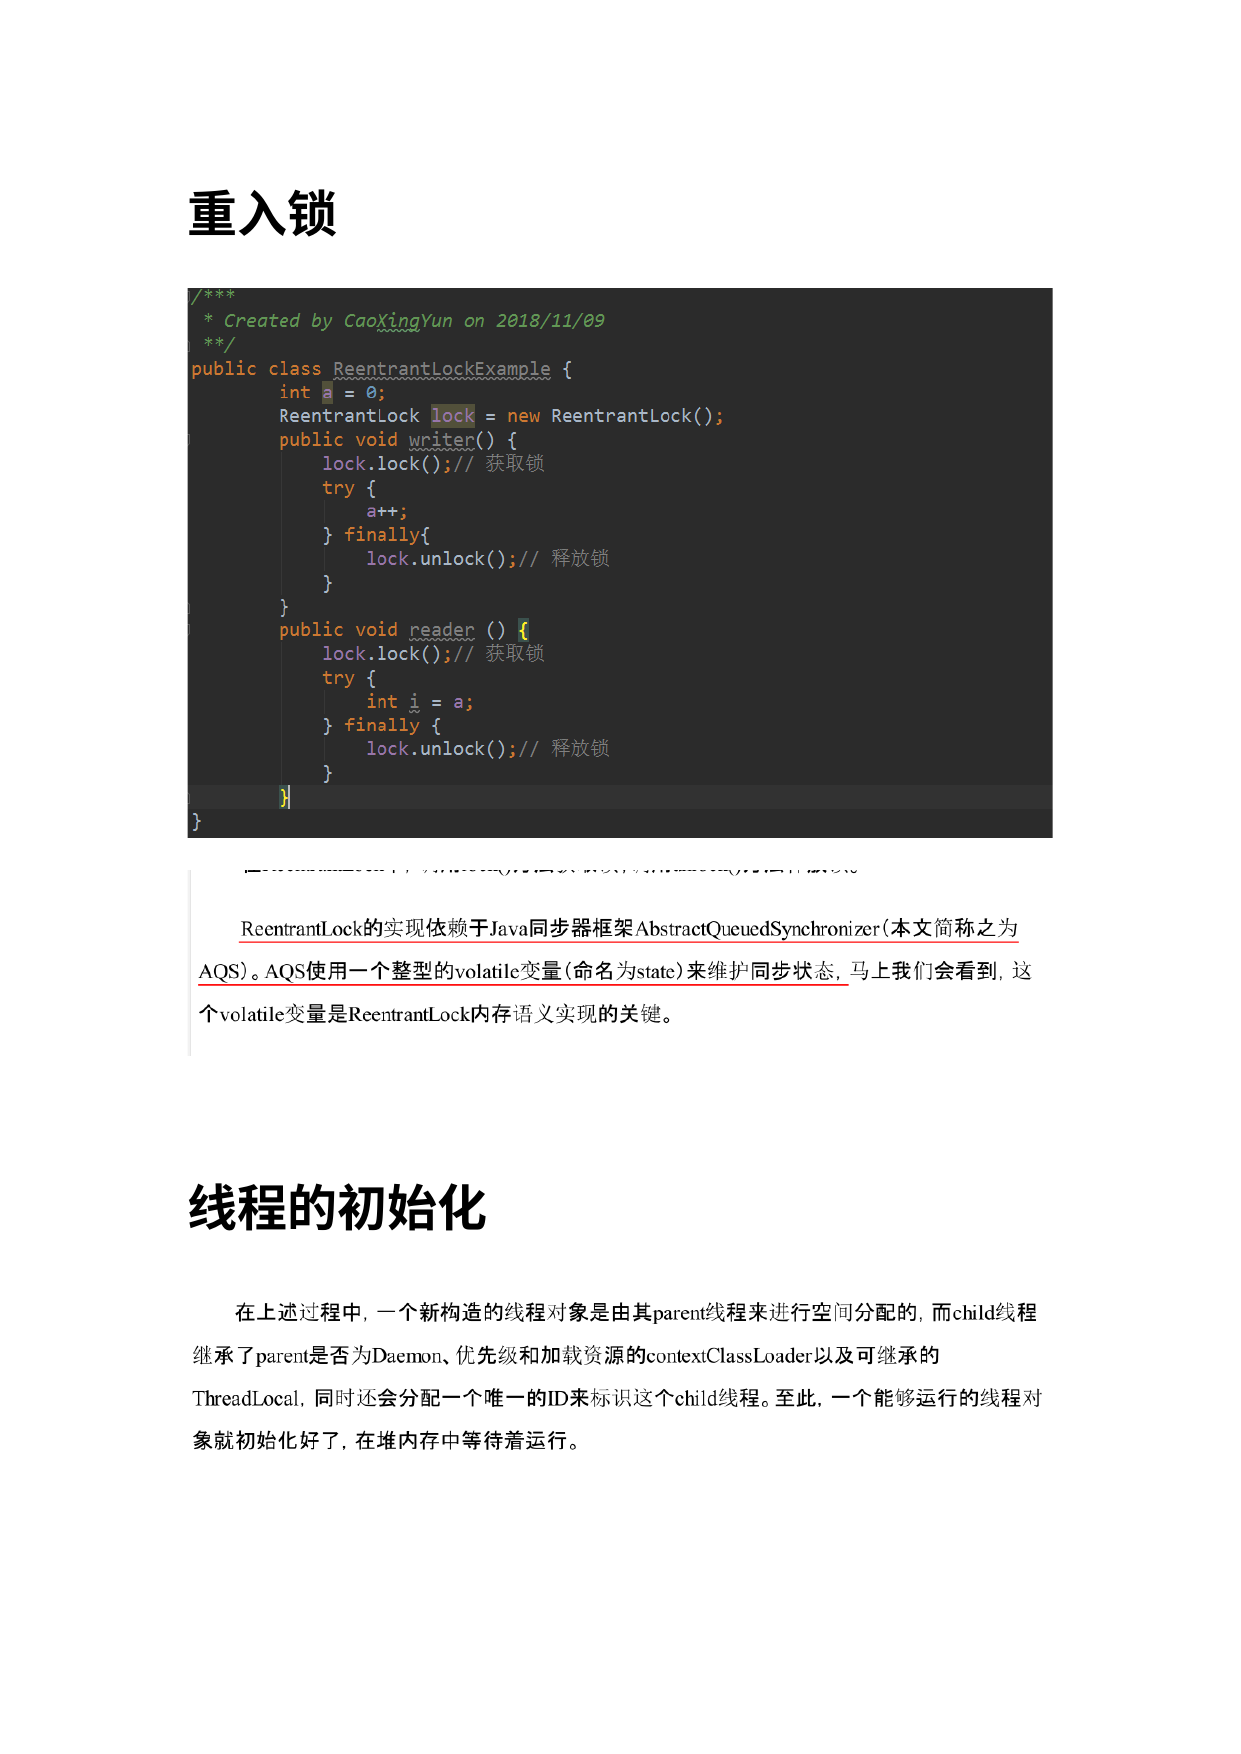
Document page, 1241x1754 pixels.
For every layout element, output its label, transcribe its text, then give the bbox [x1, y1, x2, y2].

subtitle 线程的初始化 [187, 1156, 1053, 1254]
subtitle 重入锁 [187, 162, 1053, 259]
picture [187, 1282, 1053, 1502]
picture [187, 288, 1053, 838]
picture [187, 870, 1053, 1056]
